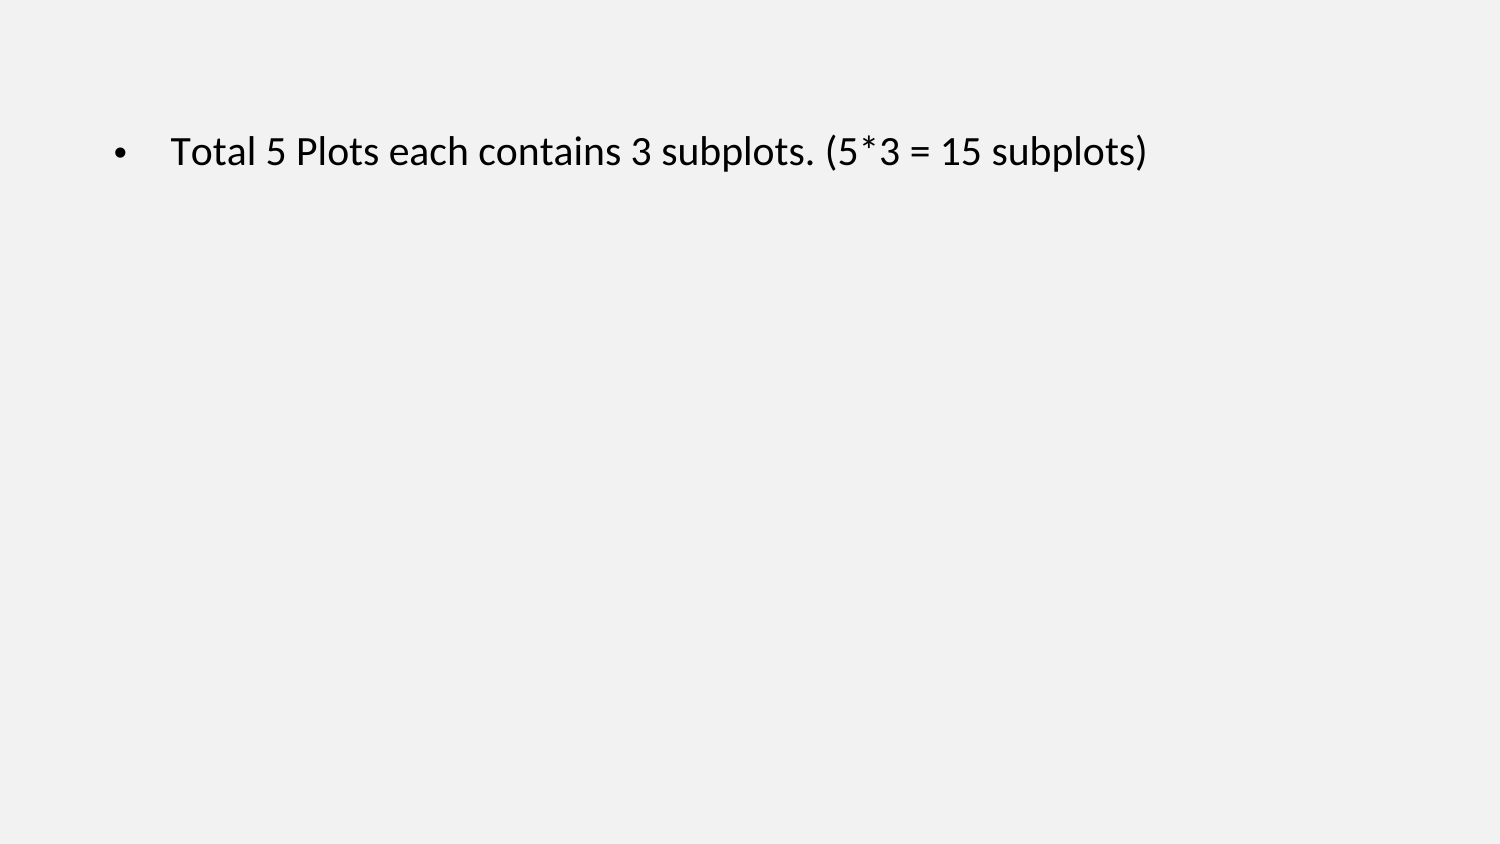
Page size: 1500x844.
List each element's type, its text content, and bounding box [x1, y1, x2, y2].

list Total 5 Plots each contains 3 subplots. (5*3 = 15 subplots) [114, 124, 1497, 175]
